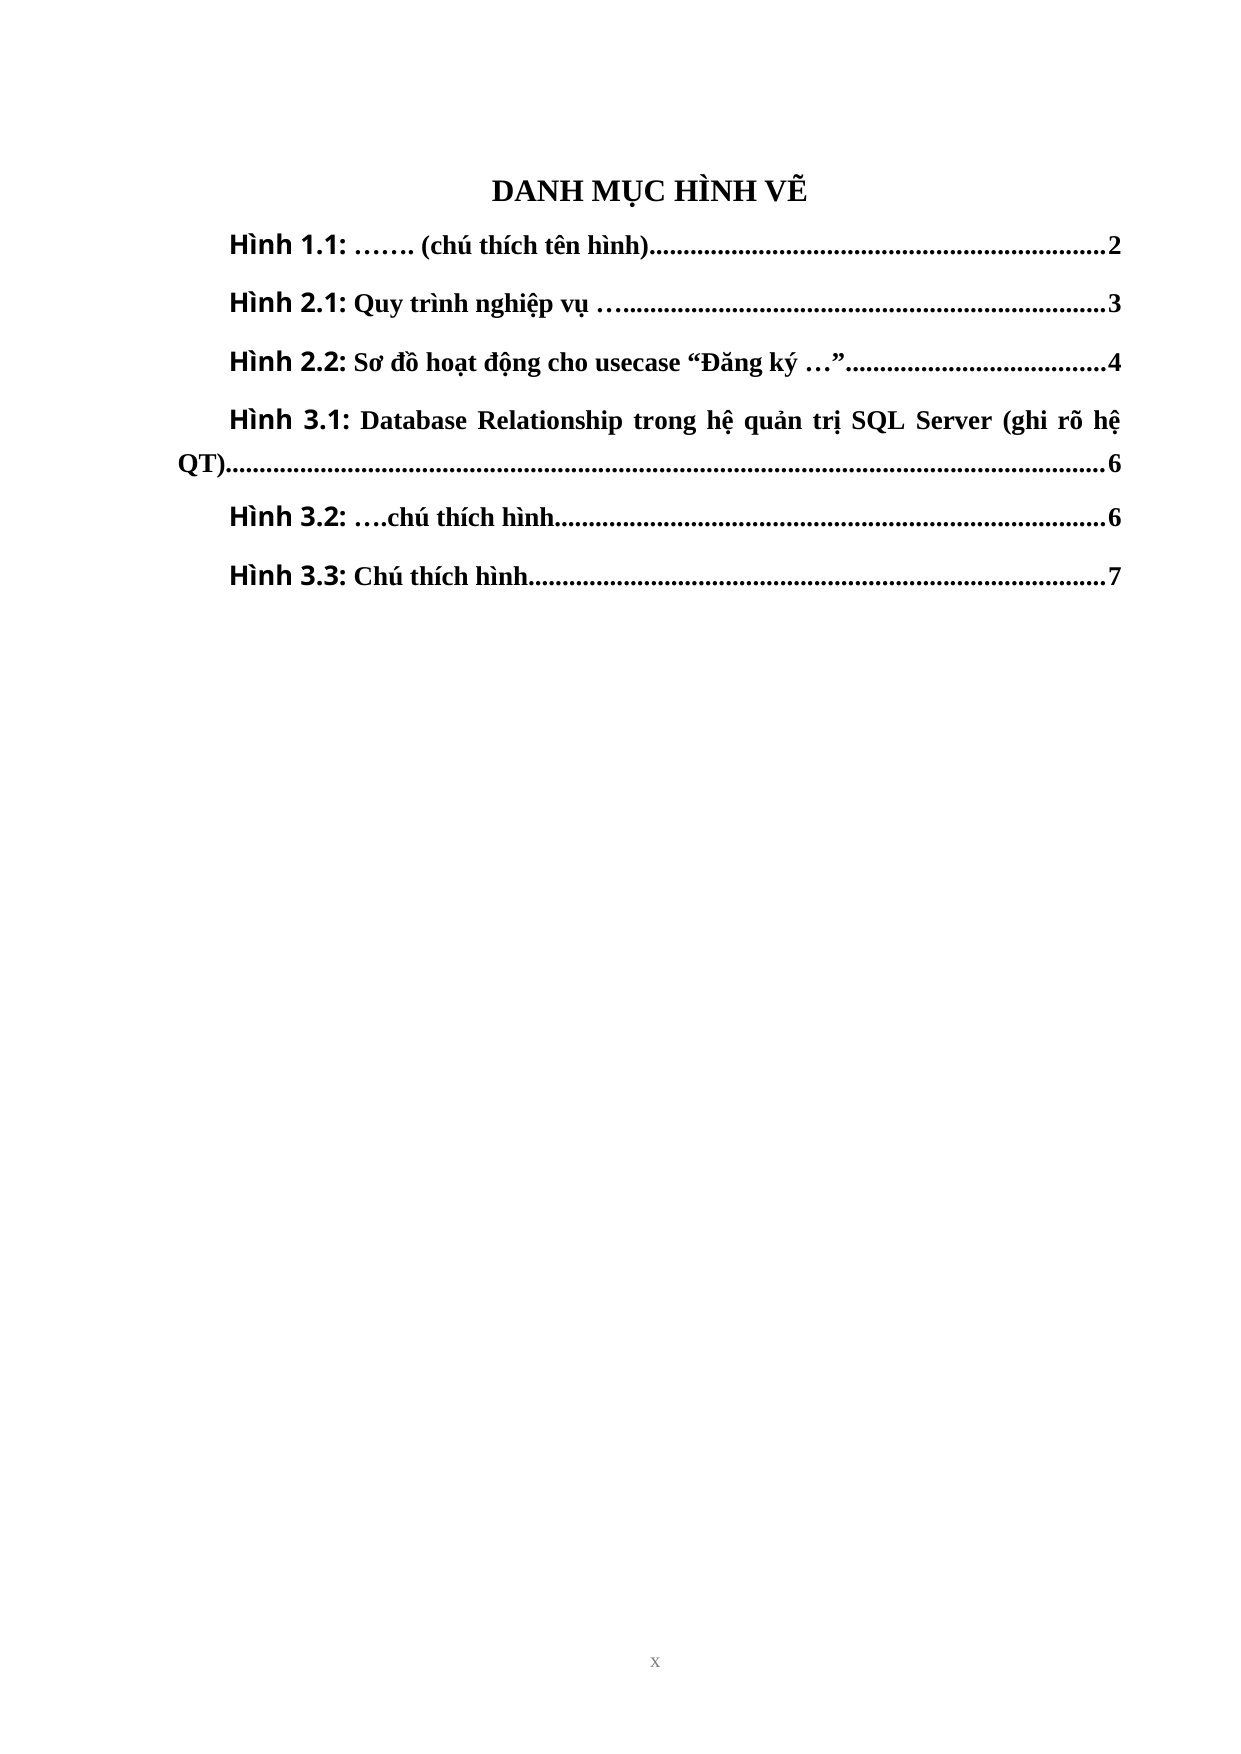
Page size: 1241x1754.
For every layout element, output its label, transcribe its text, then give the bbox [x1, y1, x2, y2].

text Hình 3.1: Database Relationship trong hệ quản trị SQL Server (ghi rõ hệ QT) 6 [177, 401, 1122, 478]
text Hình 3.2: ….chú thích hình 6 [177, 498, 1122, 534]
text Hình 1.1: ……. (chú thích tên hình) 2 [177, 226, 1122, 262]
text DANH MỤC HÌNH VẼ [177, 173, 1122, 209]
text Hình 2.1: Quy trình nghiệp vụ …. 3 [177, 284, 1122, 321]
text Hình 2.2: Sơ đồ hoạt động cho usecase “Đăng ký …” 4 [177, 342, 1122, 379]
text Hình 3.3: Chú thích hình 7 [177, 556, 1122, 593]
